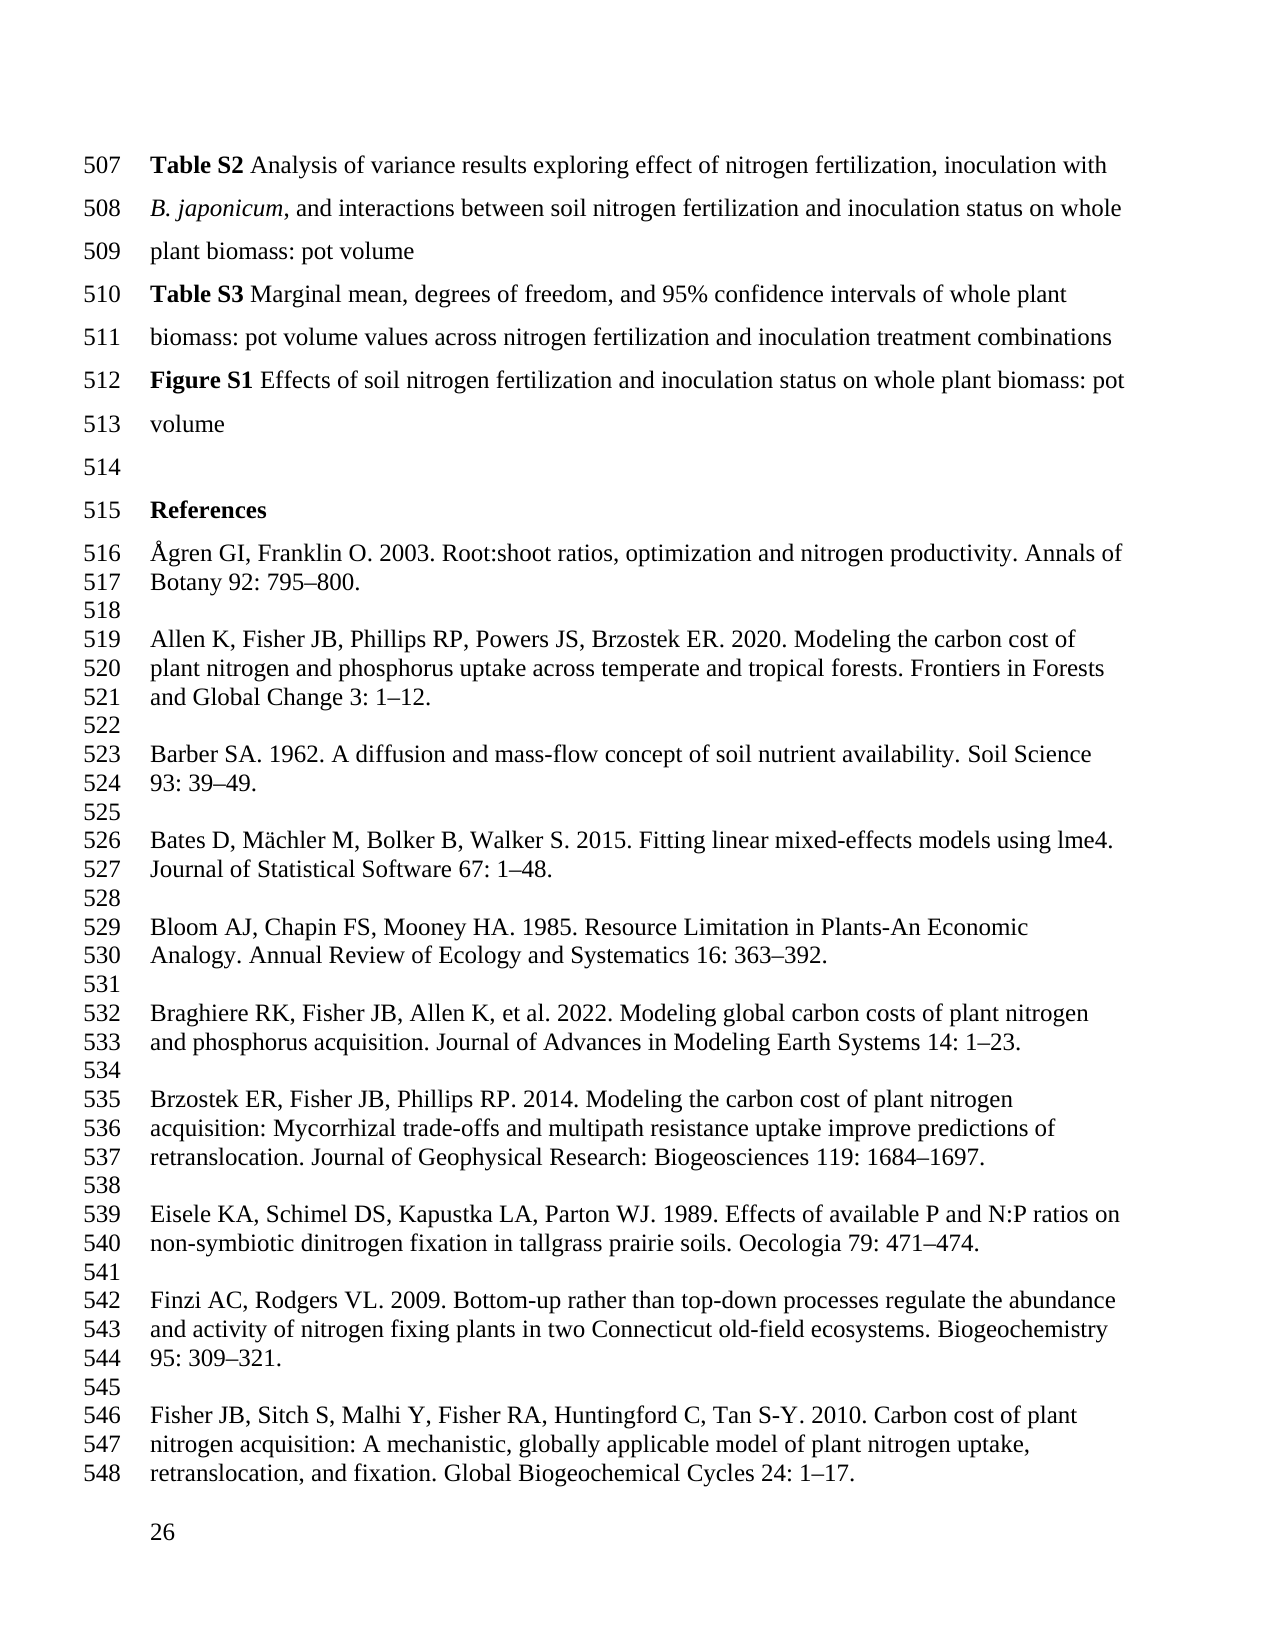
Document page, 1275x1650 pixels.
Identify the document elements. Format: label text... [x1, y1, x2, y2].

text Figure S1 Effects of soil nitrogen fertilization and inoculation status on whole plant biomass: pot volume [150, 366, 1125, 437]
text References [150, 495, 1125, 524]
text Table S2 Analysis of variance results exploring effect of nitrogen fertilization, inoculation with B. japonicum, and interactions between soil nitrogen fertilization and inoculation status on whole plant biomass: pot volume [150, 150, 1125, 265]
text Table S3 Marginal mean, degrees of freedom, and 95% confidence intervals of whole plant biomass: pot volume values across nitrogen fertilization and inoculation treatment combinations [150, 279, 1125, 351]
